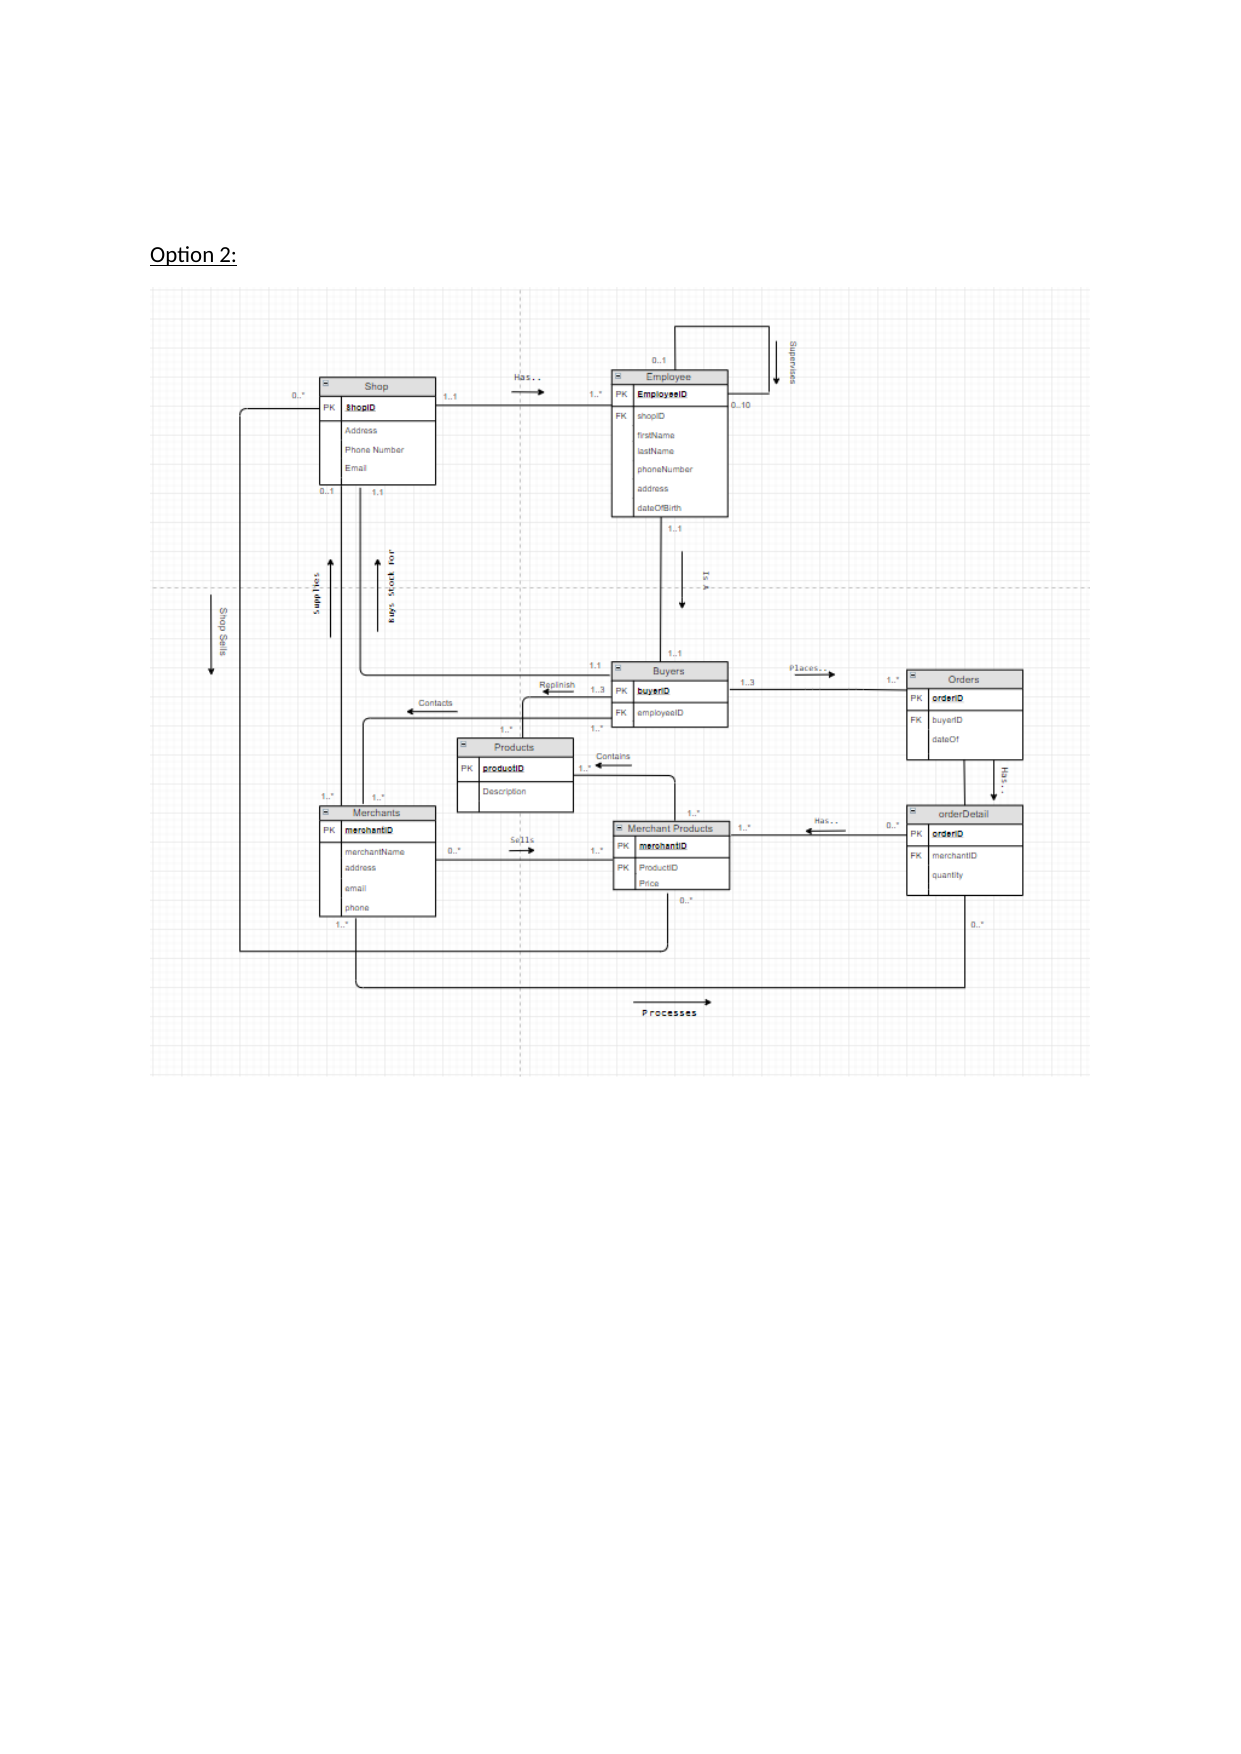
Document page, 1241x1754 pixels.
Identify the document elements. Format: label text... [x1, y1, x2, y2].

text Option 2: [150, 150, 1090, 269]
picture [150, 287, 1090, 1096]
